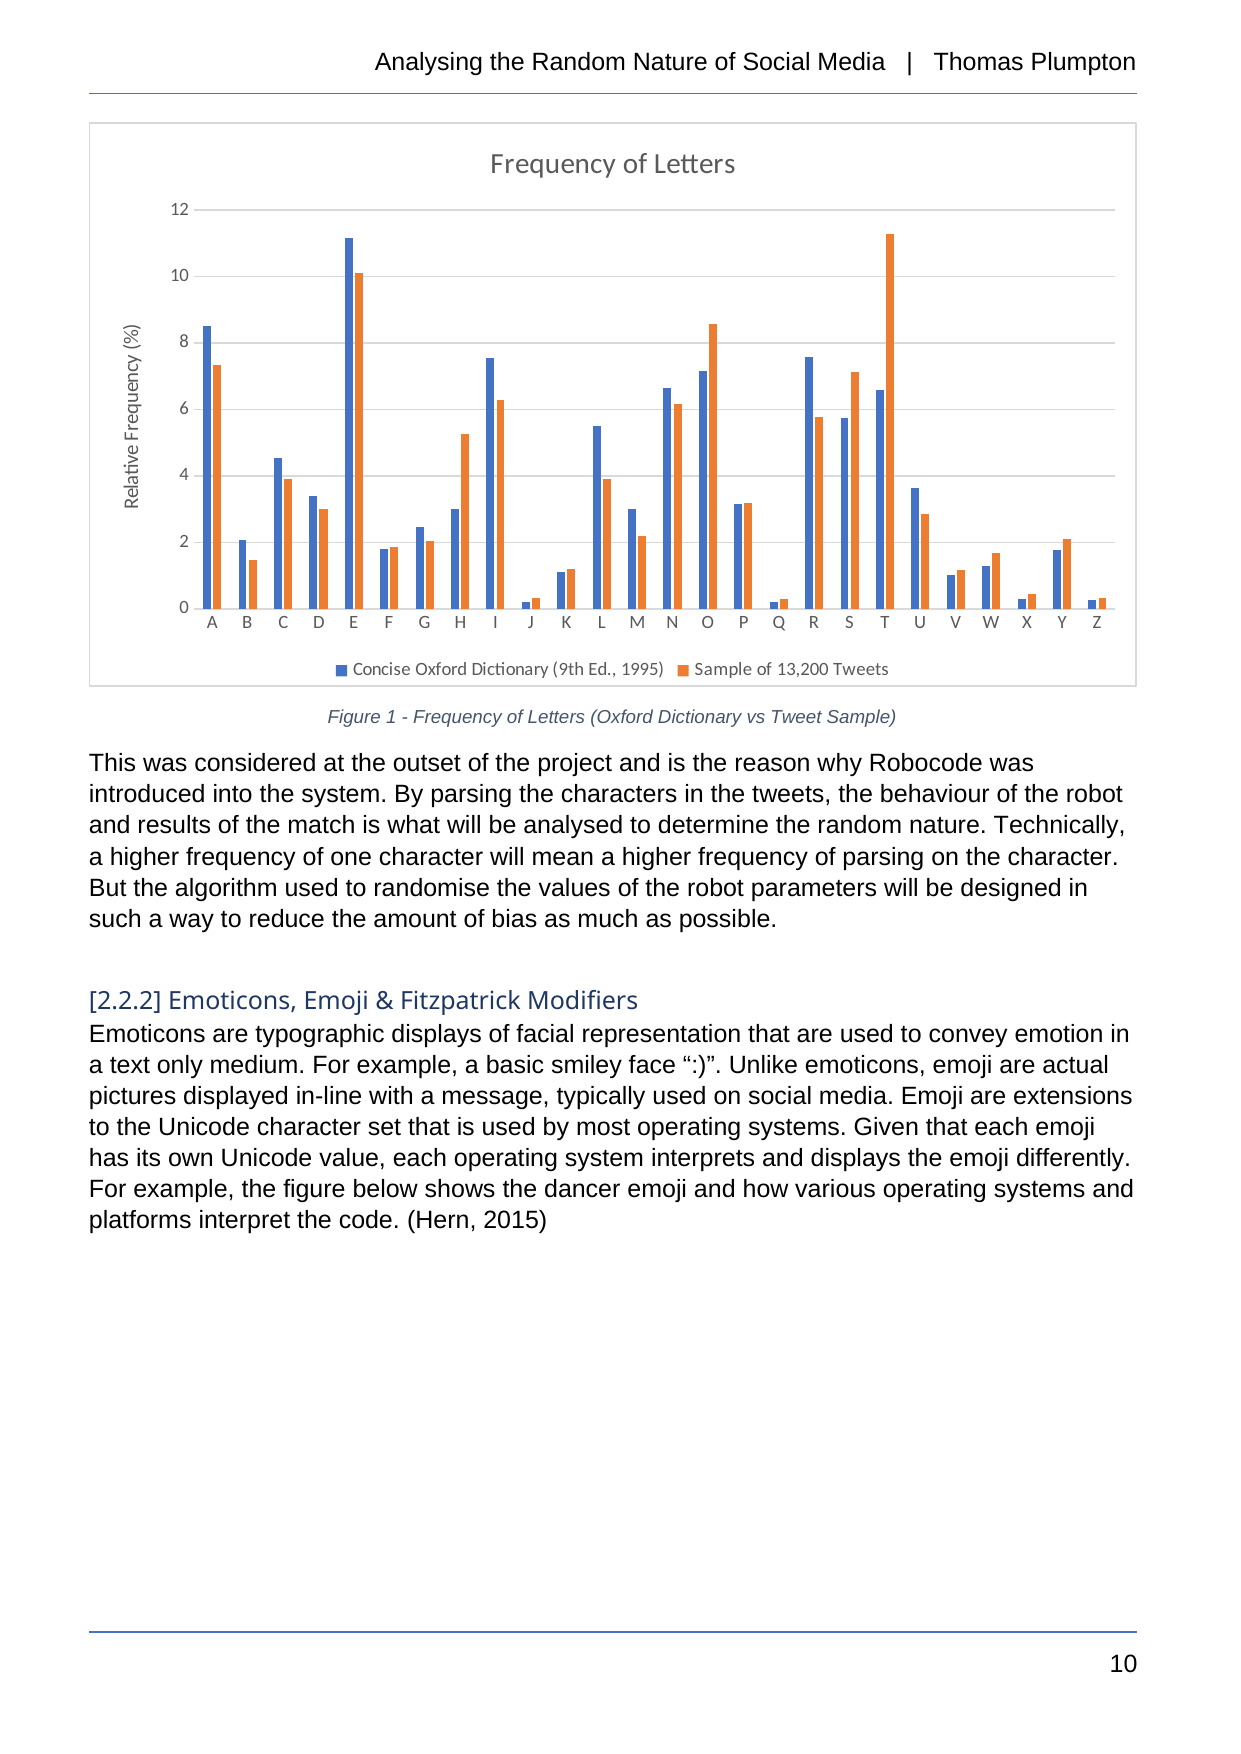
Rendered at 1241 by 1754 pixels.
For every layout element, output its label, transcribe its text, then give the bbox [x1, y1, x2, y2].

list This was considered at the outset of the project and is the reason why Robocode was introduced into the system. By parsing the characters in the tweets, the behaviour of the robot and results of the match is what will be analysed to determine the random nature. Technically, a higher frequency of one character will mean a higher frequency of parsing on the character. But the algorithm used to randomise the values of the robot parameters will be designed in such a way to reduce the amount of bias as much as possible. [89, 748, 1137, 932]
subtitle [2.2.2] Emoticons, Emoji & Fitzpatrick Modifiers [89, 982, 1137, 1016]
text Emoticons are typographic displays of facial representation that are used to convey emotion in a text only medium. For example, a basic smiley face “:)”. Unlike emoticons, emoji are actual pictures displayed in-line with a message, typically used on social media. Emoji are extensions to the Unicode character set that is used by most operating systems. Given that each emoji has its own Unicode value, each operating system interprets and displays the emoji differently. For example, the figure below shows the dancer emoji and how various operating systems and platforms interpret the code. [89, 1019, 1137, 1234]
